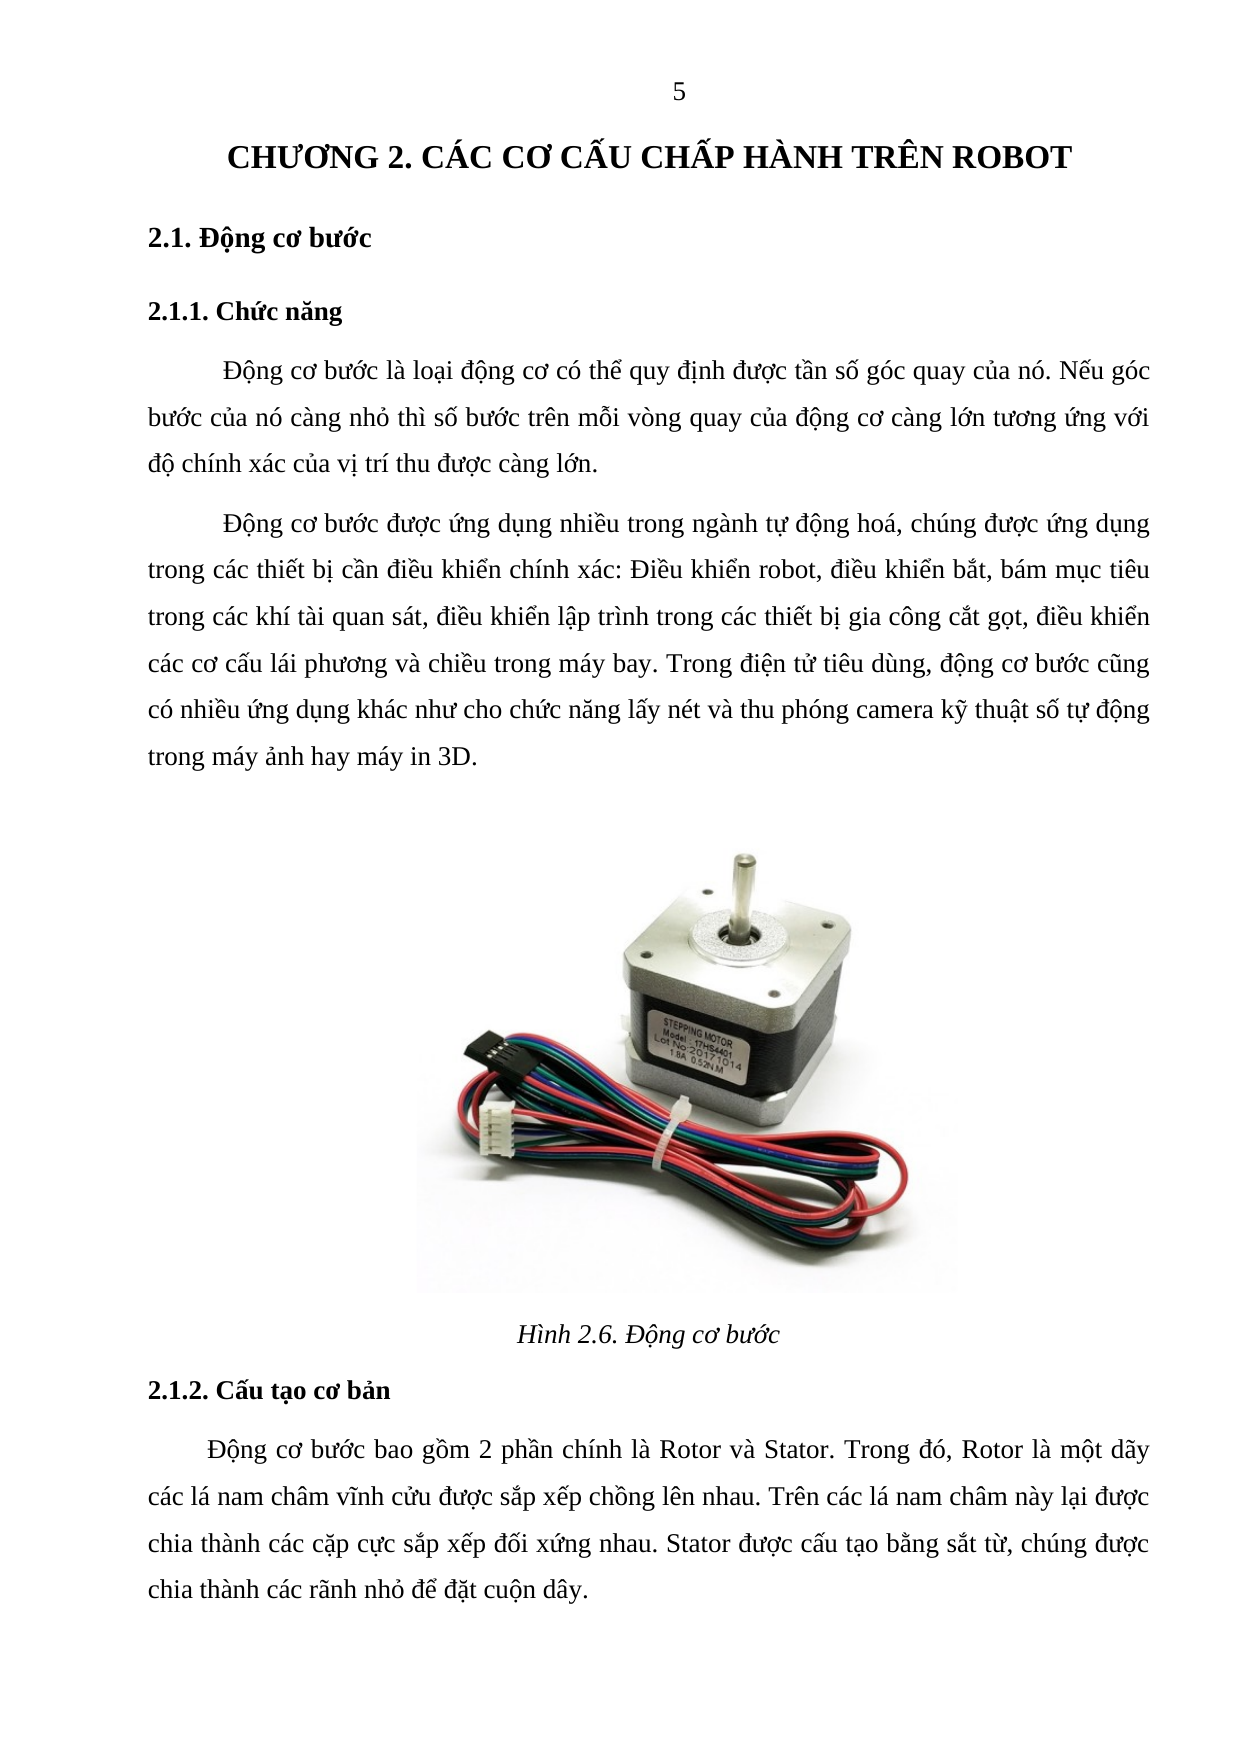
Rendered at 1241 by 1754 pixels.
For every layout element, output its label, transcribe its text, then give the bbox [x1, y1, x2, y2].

subtitle Động cơ bước [148, 220, 1152, 253]
text Động cơ bước được ứng dụng nhiều trong ngành tự động hoá, chúng được ứng dụng trong các thiết bị cần điều khiển chính xác: Điều khiển robot, điều khiển bắt, bám mục tiêu trong các khí tài quan sát, điều khiển lập trình trong các thiết bị gia công cắt gọt, điều khiển các cơ cấu lái phương và chiều trong máy bay. Trong điện tử tiêu dùng, động cơ bước cũng có nhiều ứng dụng khác như cho chức năng lấy nét và thu phóng camera kỹ thuật số tự động trong máy ảnh hay máy in 3D. [148, 507, 1152, 771]
subtitle Cấu tạo cơ bản [148, 1374, 1152, 1405]
text Động cơ bước là loại động cơ có thể quy định được tần số góc quay của nó. Nếu góc bước của nó càng nhỏ thì số bước trên mỗi vòng quay của động cơ càng lớn tương ứng với độ chính xác của vị trí thu được càng lớn. [148, 354, 1152, 479]
subtitle Các cơ cấu chấp hành trên robot [148, 137, 1152, 176]
picture [416, 799, 958, 1293]
subtitle Chức năng [148, 295, 1152, 326]
text Động cơ bước bao gồm 2 phần chính là Rotor và Stator. Trong đó, Rotor là một dãy các lá nam châm vĩnh cửu được sắp xếp chồng lên nhau. Trên các lá nam châm này lại được chia thành các cặp cực sắp xếp đối xứng nhau. Stator được cấu tạo bằng sắt từ, chúng được chia thành các rãnh nhỏ để đặt cuộn dây. [148, 1433, 1152, 1604]
